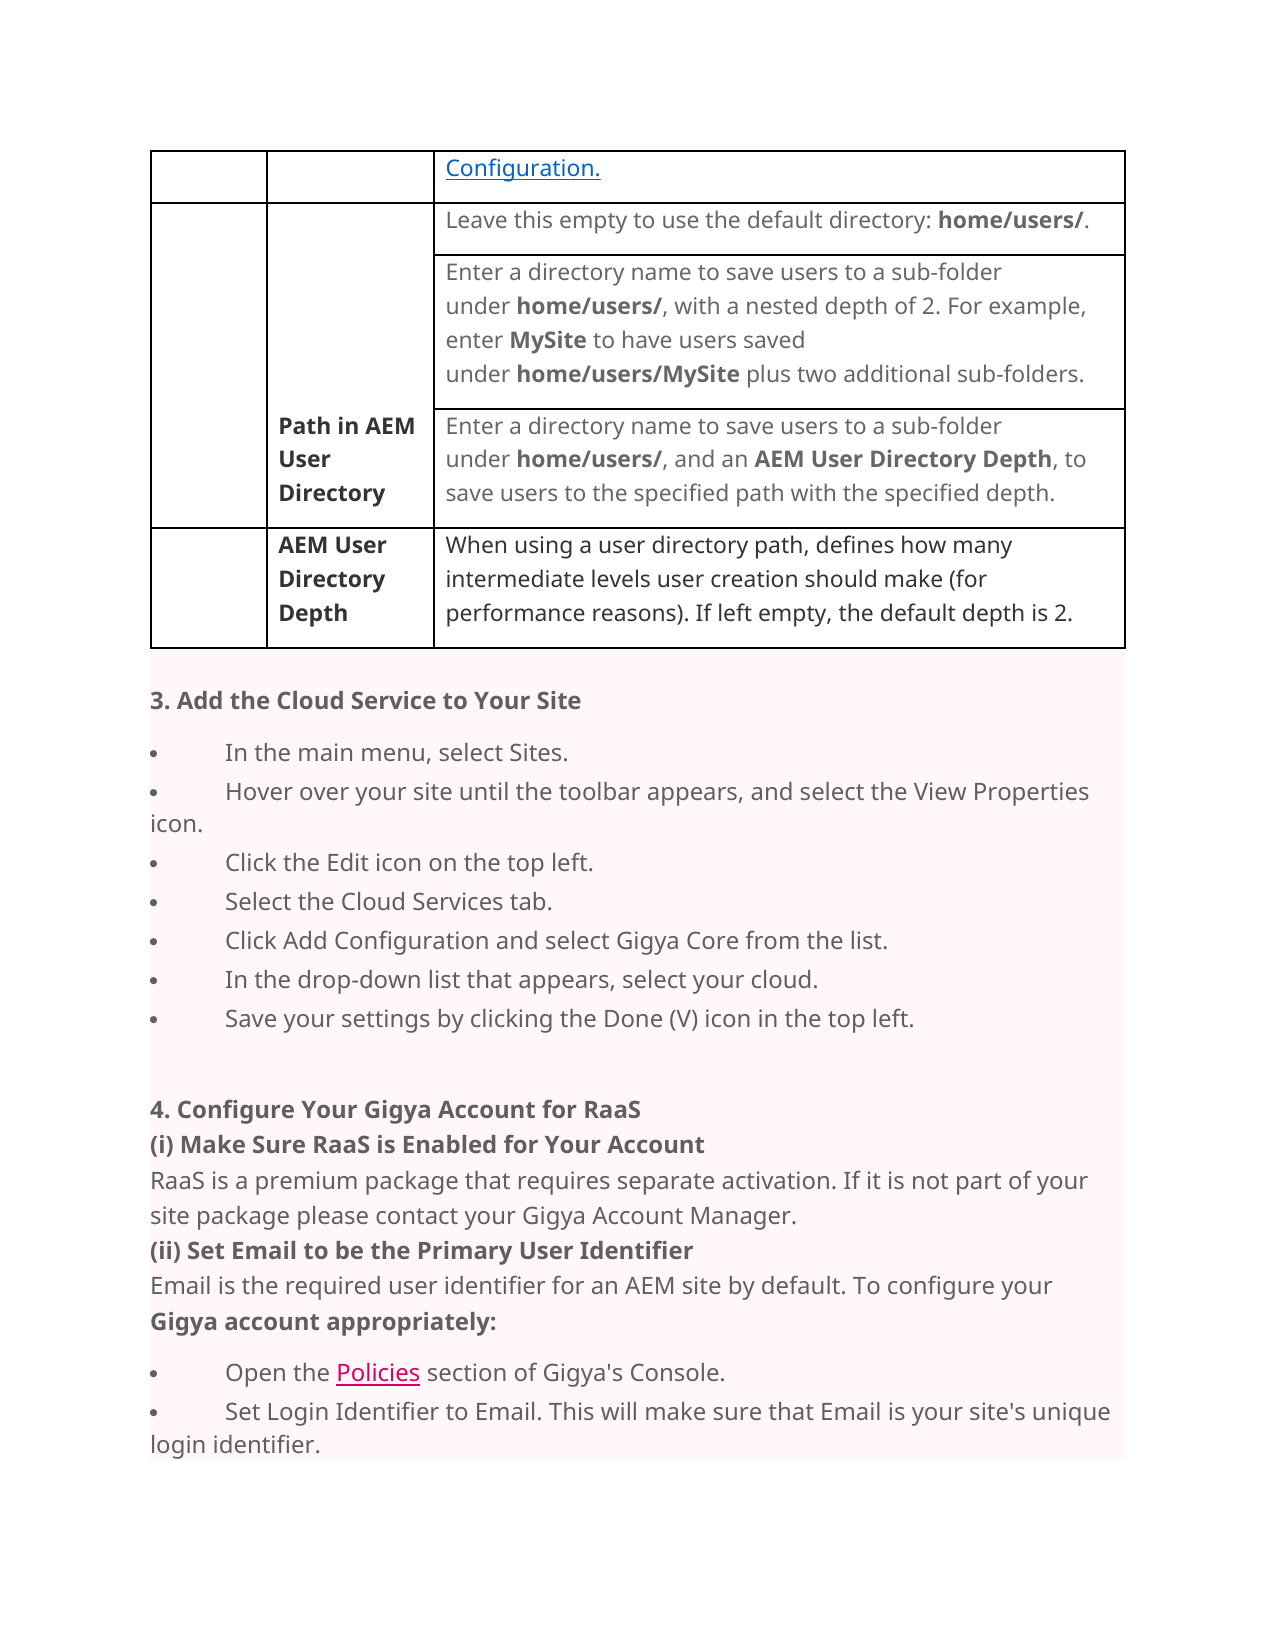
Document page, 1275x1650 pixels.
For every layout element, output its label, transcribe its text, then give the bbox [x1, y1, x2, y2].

list In the drop-down list that appears, select your cloud. [150, 963, 1125, 995]
table_cell [152, 204, 266, 527]
list Click the Edit icon on the top left. [150, 846, 1125, 879]
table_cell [435, 152, 1124, 202]
list Save your settings by clicking the Done (V) icon in the top left. [150, 1002, 1125, 1034]
table_cell When using a user directory path, defines how many intermediate levels user creation should make (for performance reasons). If left empty, the default depth is 2. [435, 529, 1124, 647]
list Hover over your site until the toolbar appears, and select the View Properties icon. [150, 775, 1125, 840]
table_cell Enter a directory name to save users to a sub-folder under home/users/, with a nested depth of 2. For example, enter MySite to have users saved under home/users/MySite plus two additional sub-folders. [435, 256, 1124, 407]
text 3. Add the Cloud Service to Your Site [150, 649, 1125, 717]
text 4. Configure Your Gigya Account for RaaS (i) Make Sure RaaS is Enabled for Your Account RaaS is a premium package that requires separate activation. If it is not part of your site package please contact your Gigya Account Manager. (ii) Set Email to be the Primary User Identifier Email is the required user identifier for an AEM site by default. To configure your [150, 1040, 1125, 1302]
table_cell Leave this empty to use the default directory: home/users/. [435, 204, 1124, 254]
text Gigya account appropriately: [150, 1304, 1125, 1337]
table_cell [152, 529, 266, 647]
list Open the Policies section of Gigya's Console. [150, 1356, 1125, 1389]
list Select the Cloud Services tab. [150, 885, 1125, 918]
table_cell Path in AEM User Directory [268, 204, 433, 527]
table_cell Enter a directory name to save users to a sub-folder under home/users/, and an AEM User Directory Depth, to save users to the specified path with the specified depth. [435, 410, 1124, 527]
list In the main menu, select Sites. [150, 736, 1125, 768]
list Set Login Identifier to Email. This will make sure that Email is your site's unique login identifier. [150, 1395, 1125, 1460]
table_cell AEM User Directory Depth [268, 529, 433, 647]
list Click Add Configuration and select Gigya Core from the list. [150, 924, 1125, 956]
